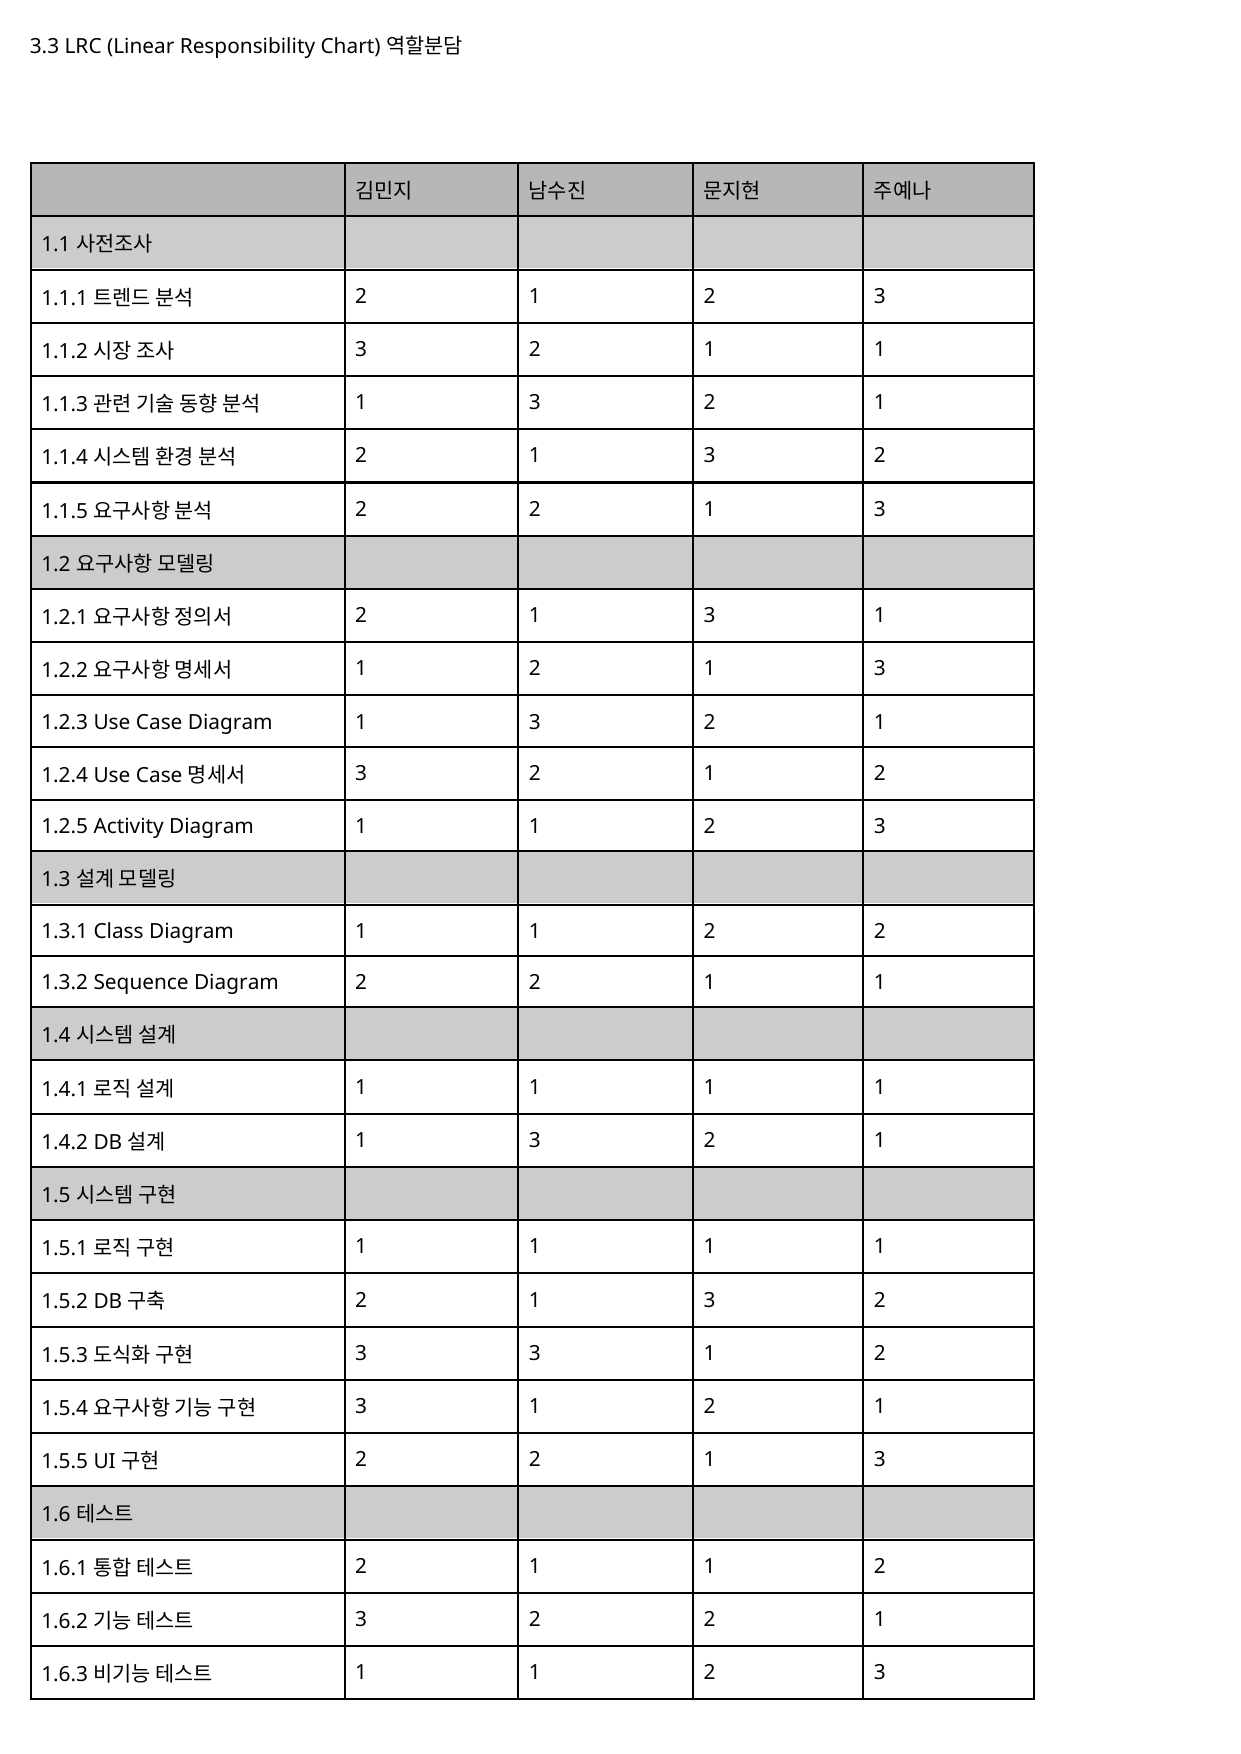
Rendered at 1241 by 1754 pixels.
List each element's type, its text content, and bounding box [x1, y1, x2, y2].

table_cell 1.5.3 도식화 구현 [32, 1328, 344, 1379]
table_cell 1 [519, 1274, 692, 1326]
table_cell 3 [864, 484, 1033, 534]
text 3.3 LRC (Linear Responsibility Chart) 역할분담 [29, 29, 1211, 60]
table_cell 1.6.2 기능 테스트 [32, 1594, 344, 1645]
table_cell 1 [519, 1061, 692, 1113]
table_cell 1 [519, 1647, 692, 1698]
table_cell 1 [864, 377, 1033, 428]
table_cell [864, 537, 1033, 588]
table_cell 2 [864, 906, 1033, 955]
table_cell 3 [864, 643, 1033, 694]
table_cell [694, 537, 862, 588]
table_cell 1.5.5 UI 구현 [32, 1434, 344, 1485]
table_cell 1.6 테스트 [32, 1487, 344, 1538]
table_cell 1.4.1 로직 설계 [32, 1061, 344, 1113]
table_cell 3 [519, 1328, 692, 1379]
table_cell 3 [864, 271, 1033, 322]
table_cell 2 [519, 957, 692, 1006]
table_cell [346, 1168, 517, 1219]
table_cell 1 [519, 1381, 692, 1432]
table_cell 3 [864, 1434, 1033, 1485]
table_cell 1.1.3 관련 기술 동향 분석 [32, 377, 344, 428]
table_cell 2 [864, 430, 1033, 481]
table_cell 1.1.1 트렌드 분석 [32, 271, 344, 322]
table_cell [694, 1487, 862, 1538]
table_cell 1.1.2 시장 조사 [32, 324, 344, 375]
table_cell 2 [864, 1328, 1033, 1379]
table_cell 2 [519, 1594, 692, 1645]
table_cell 2 [694, 801, 862, 850]
table_cell 2 [519, 643, 692, 694]
table_cell 2 [346, 957, 517, 1006]
table_cell 1 [694, 1434, 862, 1485]
table_cell 1 [519, 590, 692, 641]
table_cell [346, 1487, 517, 1538]
table_cell 1.2 요구사항 모델링 [32, 537, 344, 588]
table_cell 2 [694, 1381, 862, 1432]
table_cell 1 [864, 1061, 1033, 1113]
table_cell 2 [346, 430, 517, 481]
table_cell 2 [694, 906, 862, 955]
table_header 문지현 [694, 164, 862, 215]
table_cell 1 [346, 643, 517, 694]
table_cell 2 [346, 271, 517, 322]
table_cell [346, 217, 517, 268]
table_cell 2 [694, 696, 862, 746]
table_cell 1 [519, 906, 692, 955]
table_cell 1 [519, 1221, 692, 1272]
table_cell 1 [694, 324, 862, 375]
table_cell 1.1 사전조사 [32, 217, 344, 268]
table_cell 2 [694, 1594, 862, 1645]
table_cell 1.2.4 Use Case 명세서 [32, 748, 344, 799]
table_cell 2 [519, 748, 692, 799]
table_cell [519, 217, 692, 268]
table_cell 1.5.1 로직 구현 [32, 1221, 344, 1272]
table_cell 3 [519, 377, 692, 428]
table_cell 2 [694, 377, 862, 428]
table_cell 1 [864, 324, 1033, 375]
table_header 주예나 [864, 164, 1033, 215]
table_cell 2 [346, 590, 517, 641]
table_header 김민지 [346, 164, 517, 215]
table_cell 1.1.5 요구사항 분석 [32, 484, 344, 534]
table_cell 2 [346, 1434, 517, 1485]
table_cell 3 [694, 1274, 862, 1326]
table_cell 1.2.1 요구사항 정의서 [32, 590, 344, 641]
table_cell 1 [694, 1221, 862, 1272]
table_cell 2 [346, 1541, 517, 1592]
table_cell 1.2.3 Use Case Diagram [32, 696, 344, 746]
table_cell 1.5 시스템 구현 [32, 1168, 344, 1219]
table_cell 2 [694, 1115, 862, 1166]
table_cell [519, 852, 692, 903]
table_cell 3 [694, 590, 862, 641]
table_cell 1 [694, 1061, 862, 1113]
table_cell [694, 1008, 862, 1059]
table_cell 2 [694, 1647, 862, 1698]
table_cell 1.4 시스템 설계 [32, 1008, 344, 1059]
table_cell 3 [519, 1115, 692, 1166]
table_cell 1 [346, 1647, 517, 1698]
table_cell 1 [346, 696, 517, 746]
table_cell 2 [694, 271, 862, 322]
table_cell [864, 852, 1033, 903]
table_cell 1 [519, 801, 692, 850]
table_cell [519, 1168, 692, 1219]
table_cell 1 [864, 1381, 1033, 1432]
table_cell [864, 217, 1033, 268]
table_cell 1.3.2 Sequence Diagram [32, 957, 344, 1006]
table_cell 3 [346, 324, 517, 375]
table_cell 2 [346, 1274, 517, 1326]
table_cell 1 [694, 1541, 862, 1592]
table_cell 3 [346, 1594, 517, 1645]
table_cell 1.3.1 Class Diagram [32, 906, 344, 955]
table_cell [346, 852, 517, 903]
table_cell 3 [346, 1381, 517, 1432]
table_cell 1.2.5 Activity Diagram [32, 801, 344, 850]
table_cell 1.2.2 요구사항 명세서 [32, 643, 344, 694]
table_cell [694, 852, 862, 903]
table_cell 1.6.3 비기능 테스트 [32, 1647, 344, 1698]
table_cell 2 [864, 748, 1033, 799]
table_header 남수진 [519, 164, 692, 215]
table_cell 1 [346, 1221, 517, 1272]
table_cell 3 [346, 748, 517, 799]
table_cell [346, 537, 517, 588]
table_cell 1.5.2 DB 구축 [32, 1274, 344, 1326]
table_cell [864, 1168, 1033, 1219]
table_cell [519, 1008, 692, 1059]
table_cell 3 [346, 1328, 517, 1379]
table_cell 1 [346, 801, 517, 850]
table_cell 1 [346, 377, 517, 428]
table_cell 1 [864, 1594, 1033, 1645]
table_cell 2 [519, 1434, 692, 1485]
table_cell 2 [864, 1541, 1033, 1592]
table_cell [346, 1008, 517, 1059]
table_cell 3 [864, 1647, 1033, 1698]
table_cell 1 [346, 1061, 517, 1113]
table_cell 1.1.4 시스템 환경 분석 [32, 430, 344, 481]
table_cell 2 [346, 484, 517, 534]
table_cell [519, 537, 692, 588]
table_cell 1 [519, 1541, 692, 1592]
table_cell 1 [864, 957, 1033, 1006]
table_cell 1 [519, 271, 692, 322]
table_cell [694, 217, 862, 268]
table_cell 1 [694, 484, 862, 534]
table_cell 1.4.2 DB 설계 [32, 1115, 344, 1166]
table_cell 2 [519, 484, 692, 534]
table_cell 1.6.1 통합 테스트 [32, 1541, 344, 1592]
table_cell [864, 1008, 1033, 1059]
table_cell 1 [346, 1115, 517, 1166]
table_header [32, 164, 344, 215]
table_cell 1 [694, 957, 862, 1006]
table_cell 3 [519, 696, 692, 746]
table_cell 1 [864, 1221, 1033, 1272]
table_cell 1 [864, 590, 1033, 641]
table_cell 1 [864, 1115, 1033, 1166]
table_cell 1 [694, 643, 862, 694]
table_cell 1.3 설계 모델링 [32, 852, 344, 903]
table_cell 1 [694, 1328, 862, 1379]
table_cell 1 [519, 430, 692, 481]
table_cell 1.5.4 요구사항 기능 구현 [32, 1381, 344, 1432]
table_cell 1 [346, 906, 517, 955]
table_cell 1 [694, 748, 862, 799]
table_cell [519, 1487, 692, 1538]
table_cell [864, 1487, 1033, 1538]
table_cell 2 [864, 1274, 1033, 1326]
table_cell 3 [864, 801, 1033, 850]
table_cell 3 [694, 430, 862, 481]
table_cell 1 [864, 696, 1033, 746]
table_cell 2 [519, 324, 692, 375]
table_cell [694, 1168, 862, 1219]
